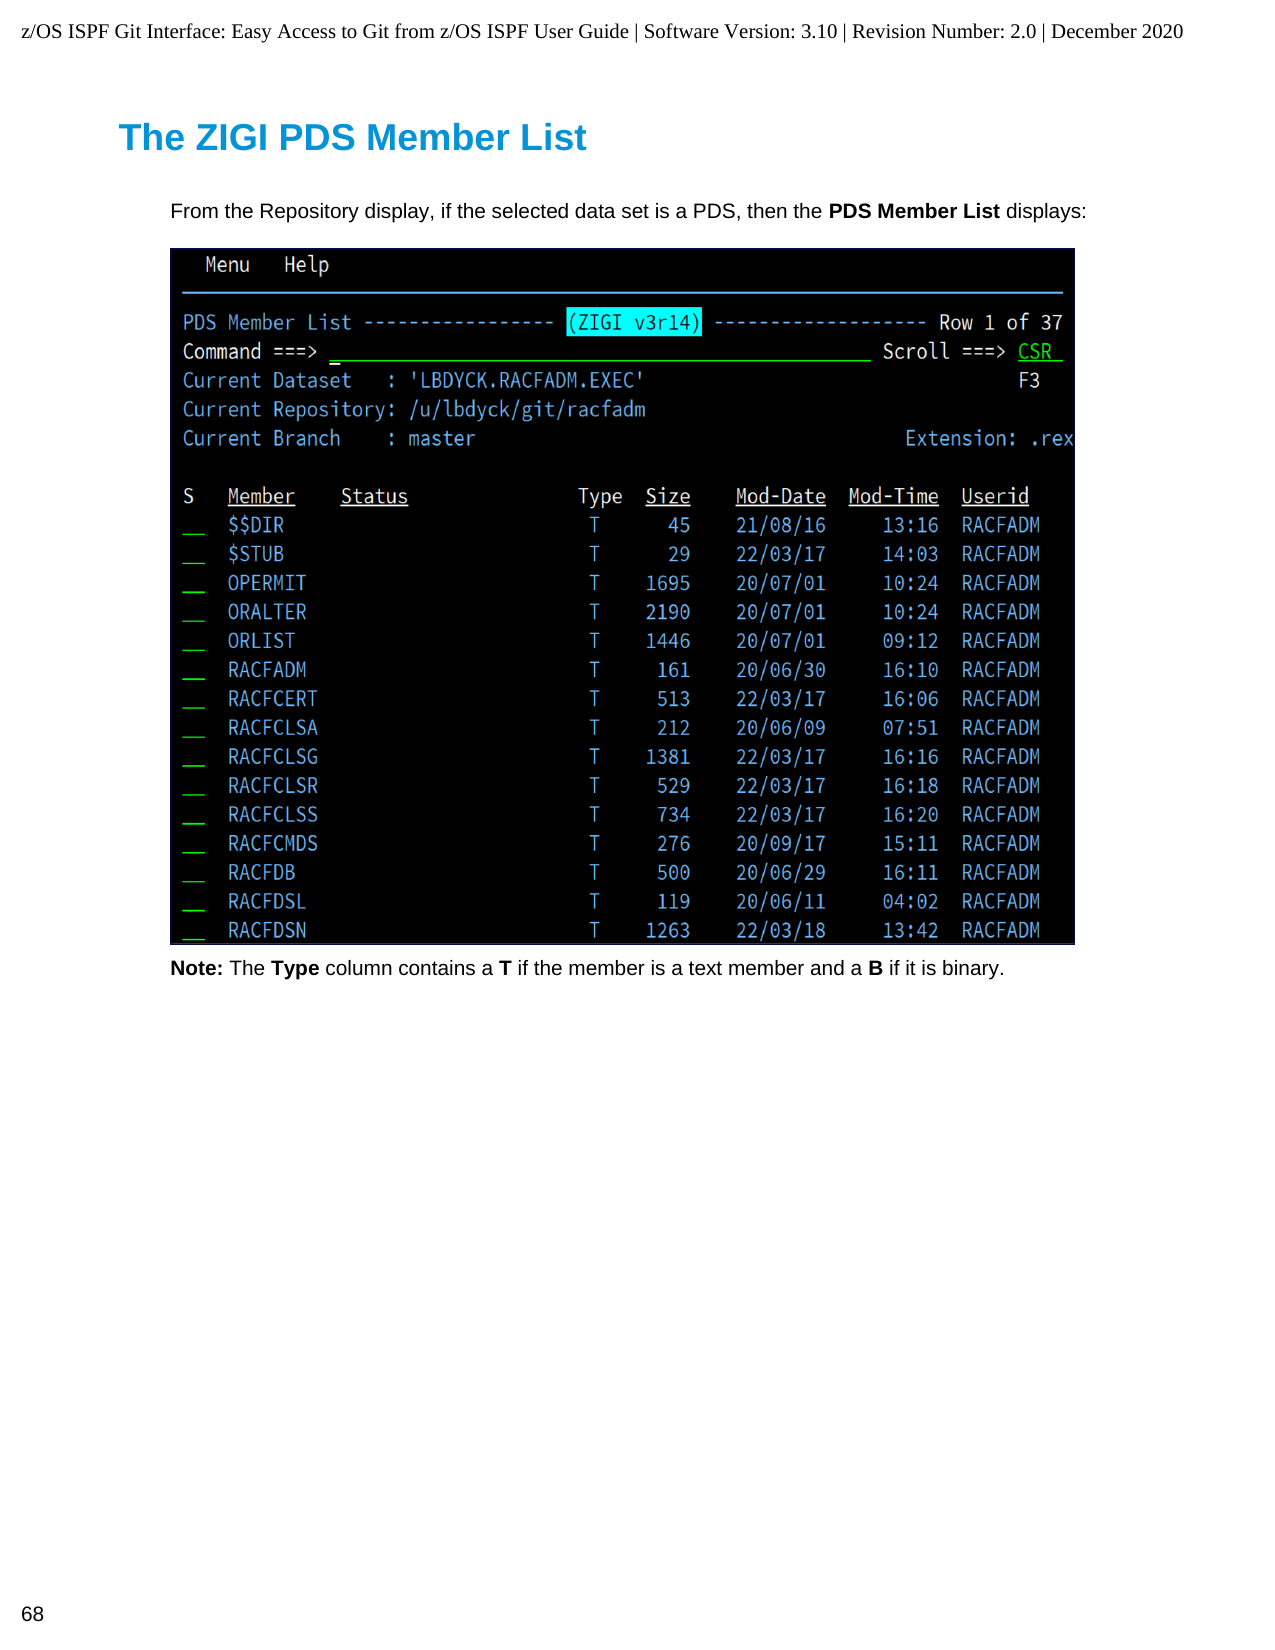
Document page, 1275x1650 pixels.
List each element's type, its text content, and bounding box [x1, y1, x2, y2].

text Note: The Type column contains a T if the member is a text member and a B if it is binary. [170, 956, 1042, 979]
subtitle The ZIGI PDS Member List [118, 116, 1214, 159]
text From the Repository display, if the selected data set is a PDS, then the PDS Member List displays: [170, 199, 1214, 247]
picture [170, 248, 1075, 945]
